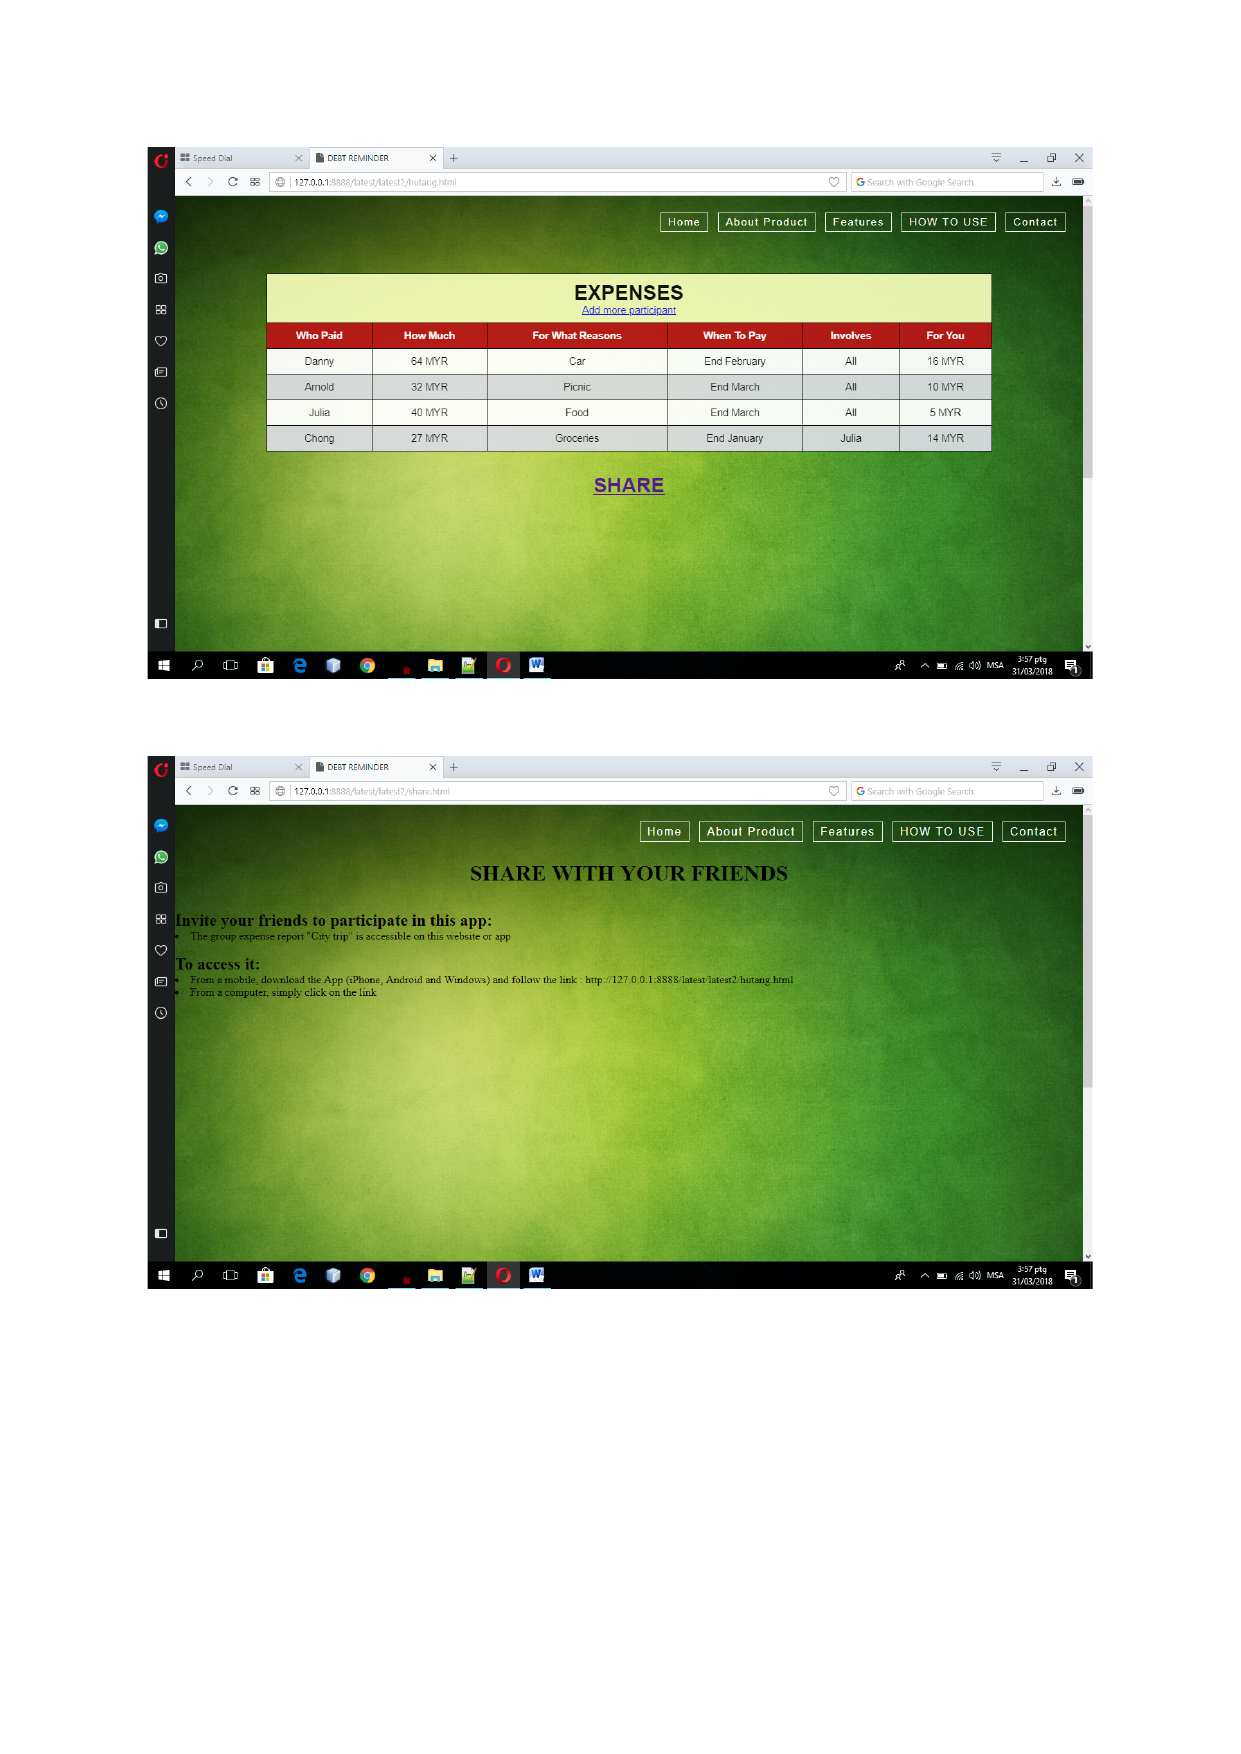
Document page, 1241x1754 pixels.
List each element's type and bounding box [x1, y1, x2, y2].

picture [147, 756, 1093, 1289]
picture [147, 147, 1093, 679]
